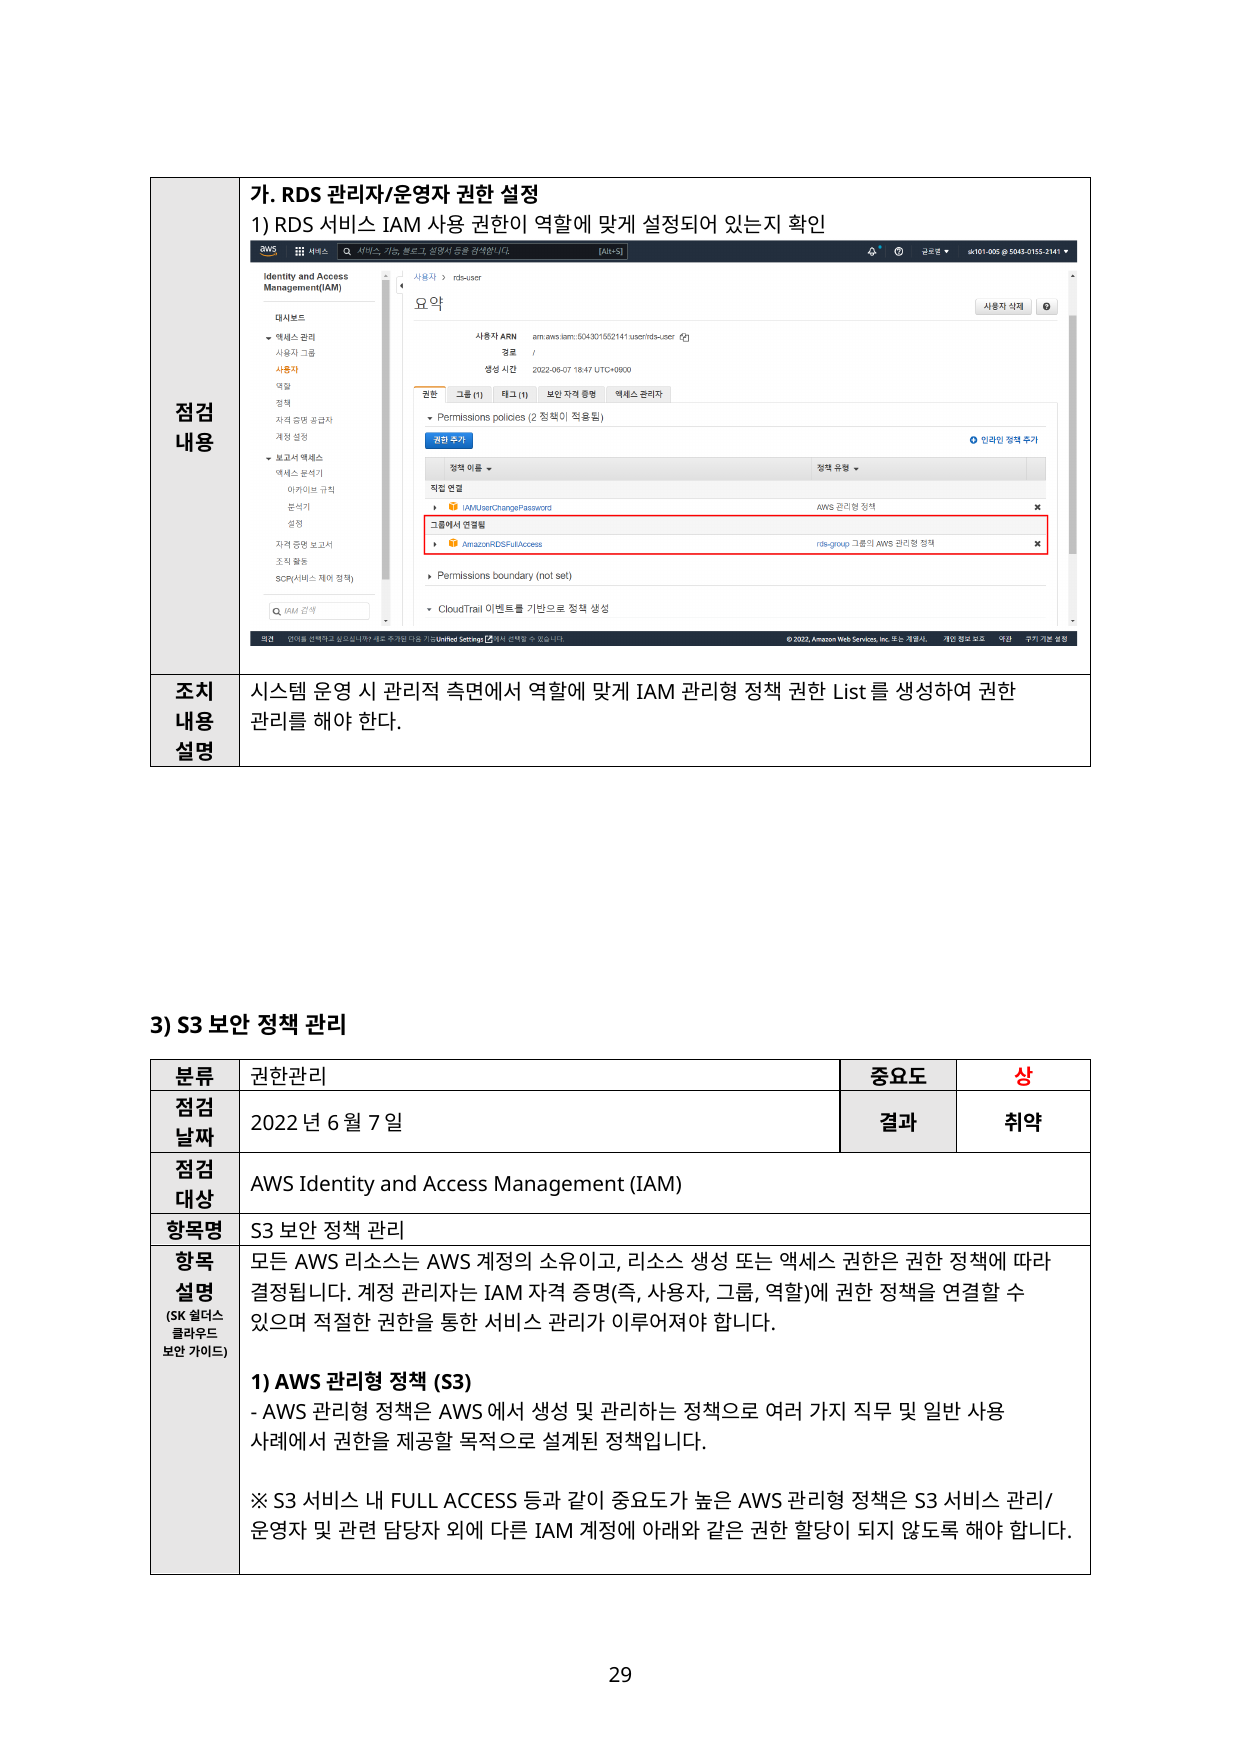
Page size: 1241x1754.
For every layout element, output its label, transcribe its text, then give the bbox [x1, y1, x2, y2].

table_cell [240, 1246, 1090, 1573]
text 3) S3 보안 정책 관리 [150, 1006, 1090, 1040]
table_header 상 [957, 1060, 1090, 1090]
table_cell 취약 [957, 1091, 1090, 1152]
table_cell 점검 내용 [151, 178, 239, 674]
table_header 중요도 [841, 1060, 956, 1090]
table_cell 점검 대상 [151, 1153, 239, 1213]
table_header 분류 [151, 1060, 239, 1090]
table_cell 결과 [841, 1091, 956, 1152]
table_cell 가. RDS 관리자/운영자 권한 설정 1) RDS 서비스 IAM 사용 권한이 역할에 맞게 설정되어 있는지 확인 [240, 178, 1090, 674]
table_header 권한관리 [240, 1060, 839, 1090]
table_cell 점검 날짜 [151, 1091, 239, 1152]
table_cell 2022년 6월 7일 [240, 1091, 839, 1152]
table_cell 항목명 [151, 1214, 239, 1244]
table_cell 조치 내용 설명 [151, 675, 239, 766]
table_cell S3 보안 정책 관리 [240, 1214, 1090, 1244]
table_cell 시스템 운영 시 관리적 측면에서 역할에 맞게 IAM 관리형 정책 권한 List를 생성하여 권한 관리를 해야 한다. [240, 675, 1090, 766]
picture [250, 238, 1078, 646]
table_cell AWS Identity and Access Management (IAM) [240, 1153, 1090, 1213]
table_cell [151, 1246, 239, 1573]
